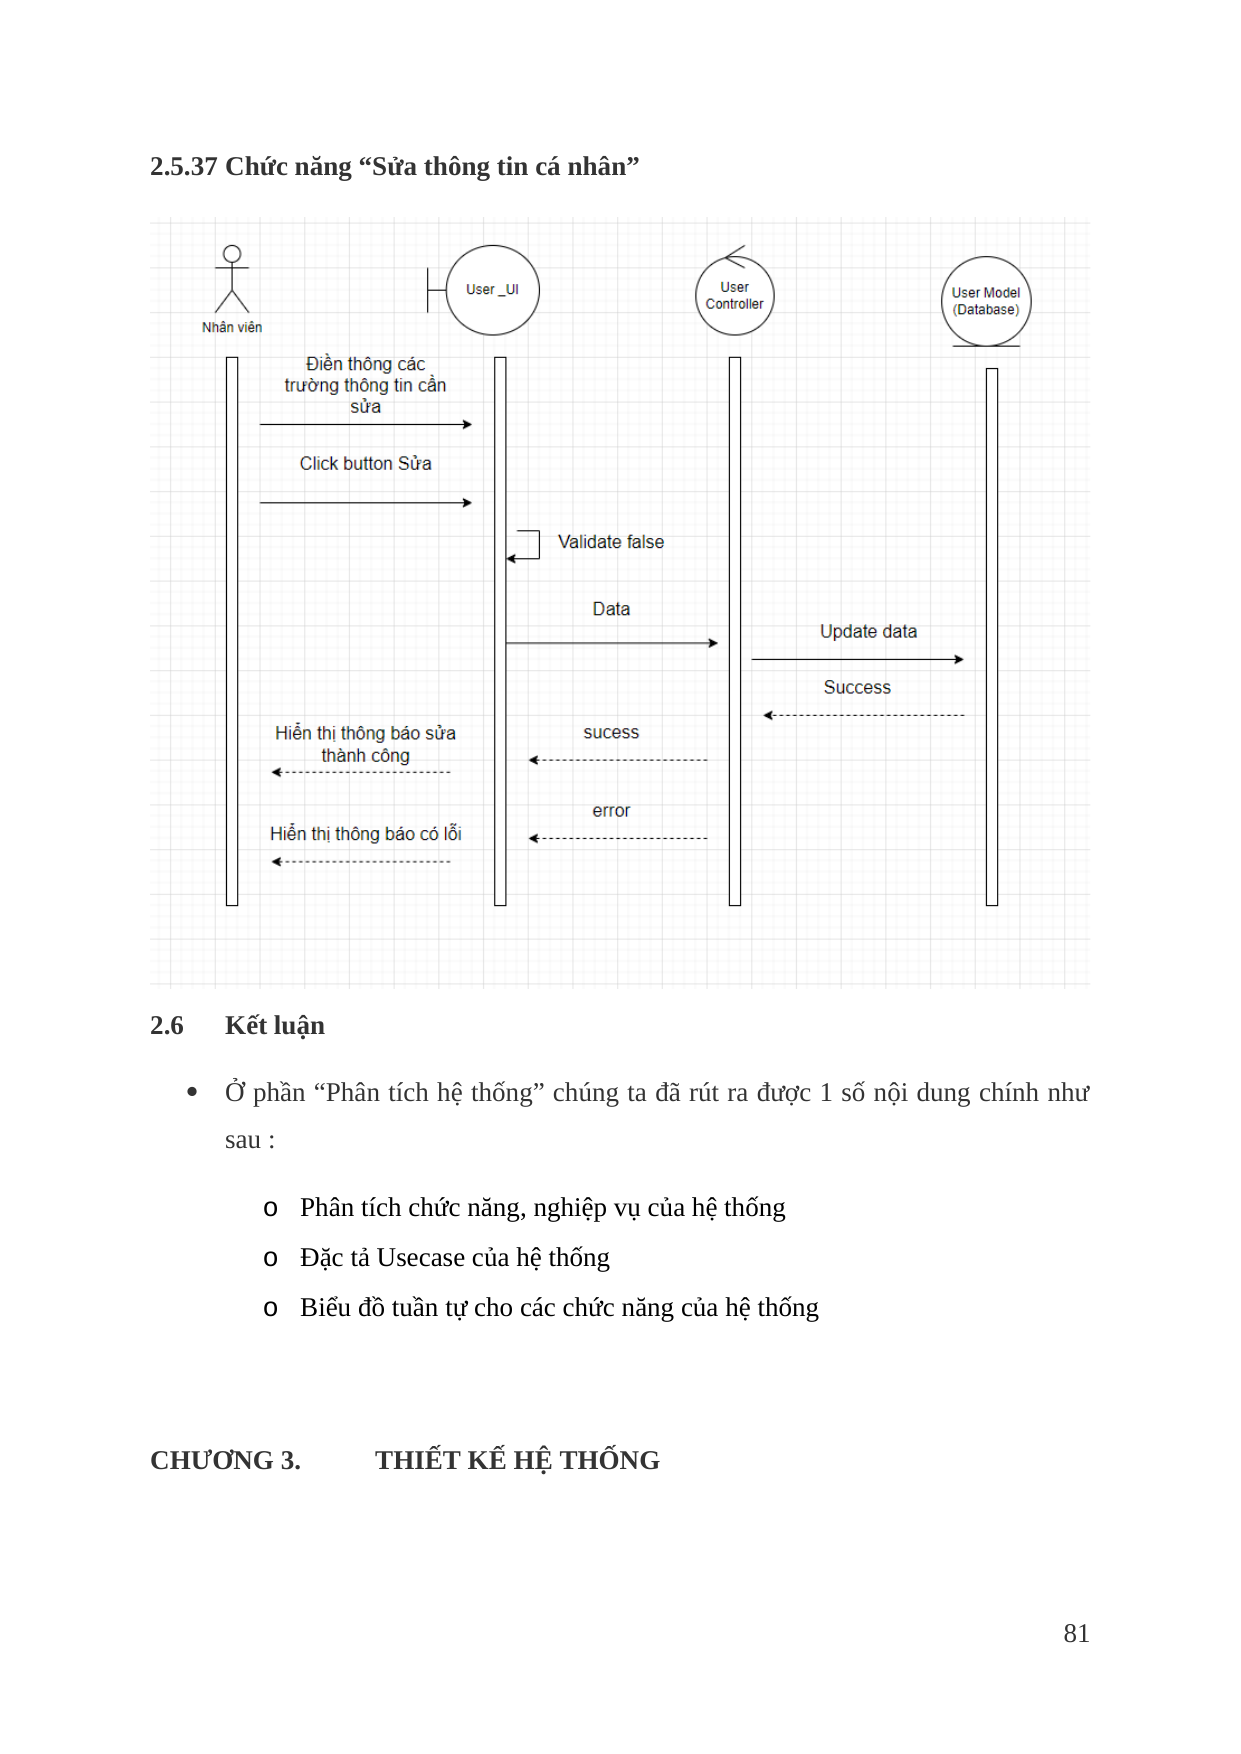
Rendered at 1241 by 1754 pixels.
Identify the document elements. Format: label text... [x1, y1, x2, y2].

subtitle Chức năng “Sửa thông tin cá nhân” [150, 150, 1090, 181]
list Phân tích chức năng, nghiệp vụ của hệ thống [262, 1191, 1090, 1224]
picture [150, 217, 1091, 989]
list Biểu đồ tuần tự cho các chức năng của hệ thống [262, 1291, 1090, 1324]
list Ở phần “Phân tích hệ thống” chúng ta đã rút ra được 1 số nội dung chính như sau : [187, 1077, 1090, 1154]
subtitle Kết luận [150, 1009, 1090, 1040]
list Đặc tả Usecase của hệ thống [262, 1241, 1090, 1274]
subtitle THIẾT KẾ HỆ THỐNG [150, 1444, 1090, 1475]
